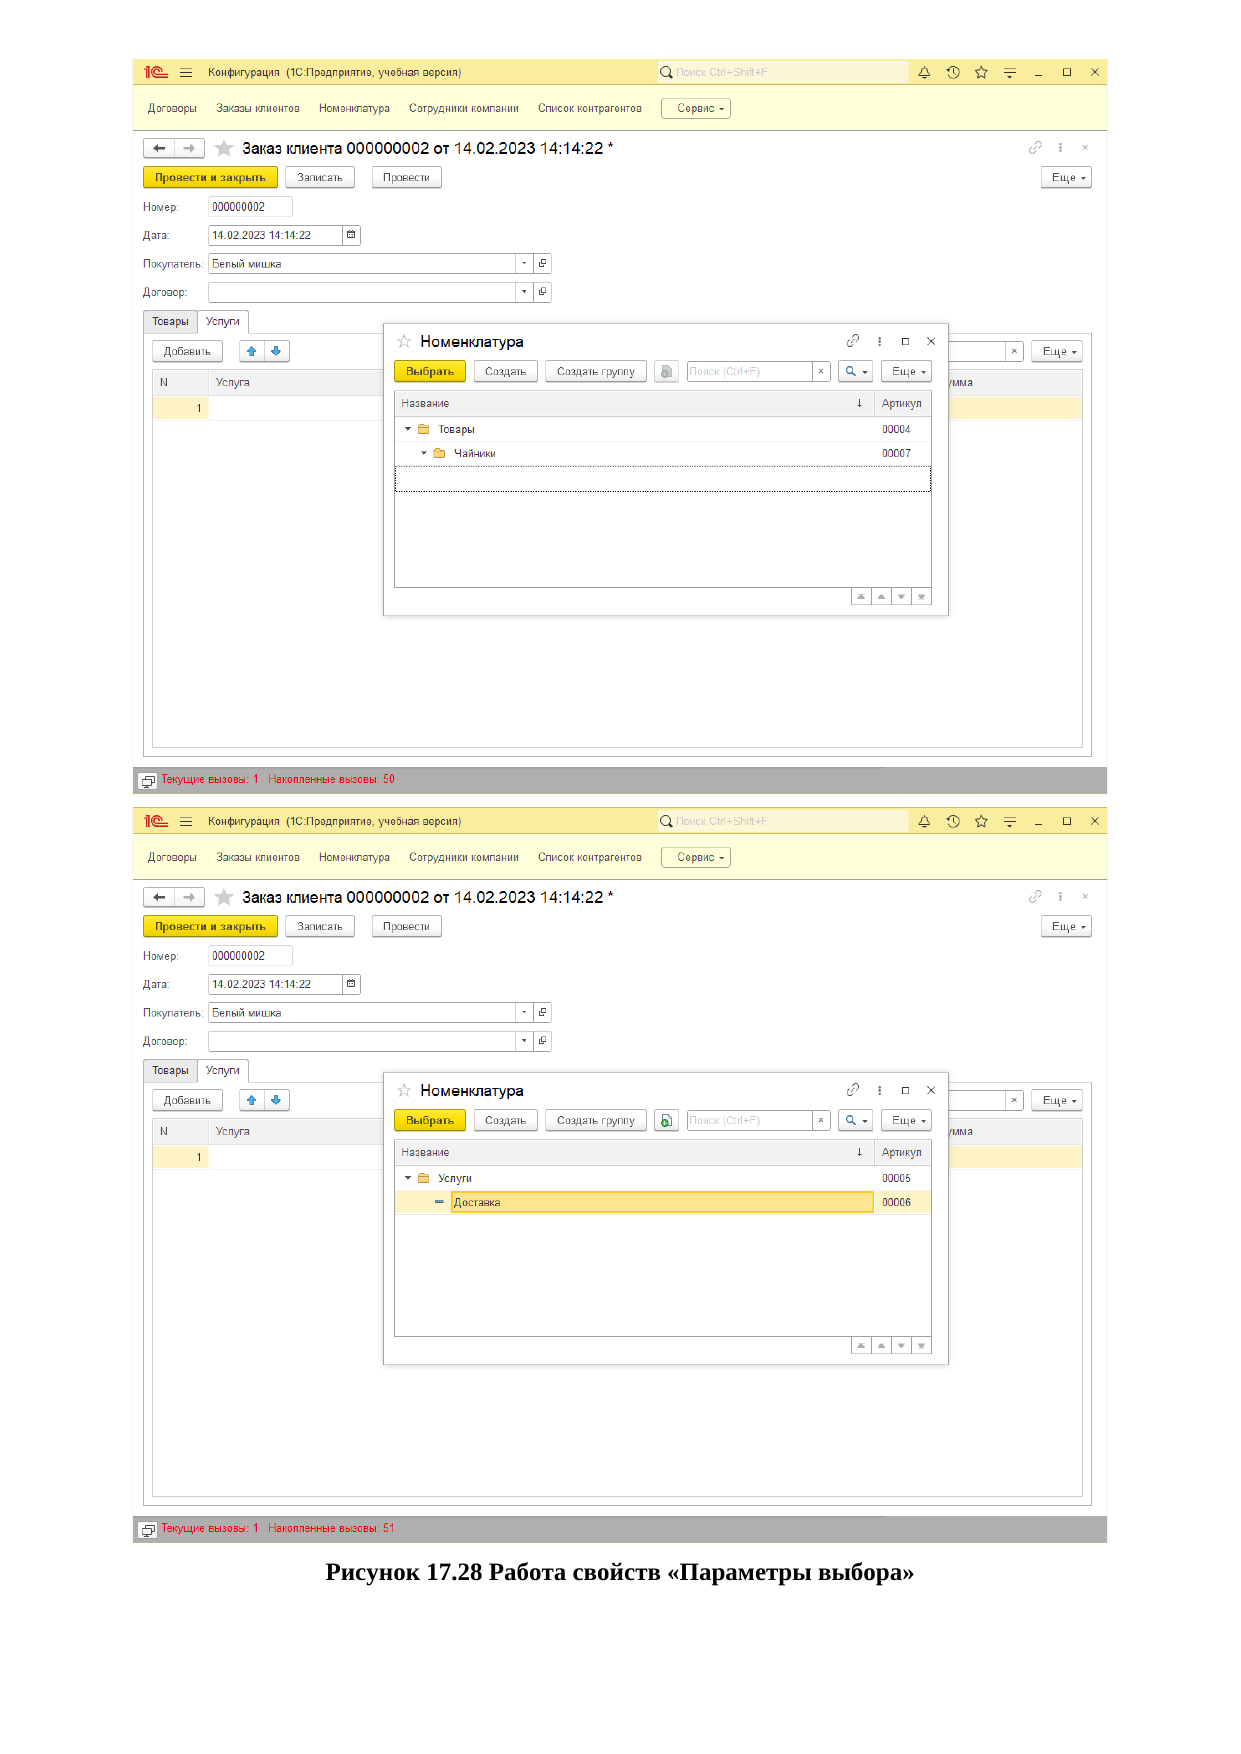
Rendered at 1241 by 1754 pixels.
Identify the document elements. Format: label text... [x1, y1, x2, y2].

picture [132, 59, 1108, 794]
text Рисунок 17.28 Работа свойств «Параметры выбора» [89, 1557, 1152, 1585]
picture [132, 807, 1108, 1543]
